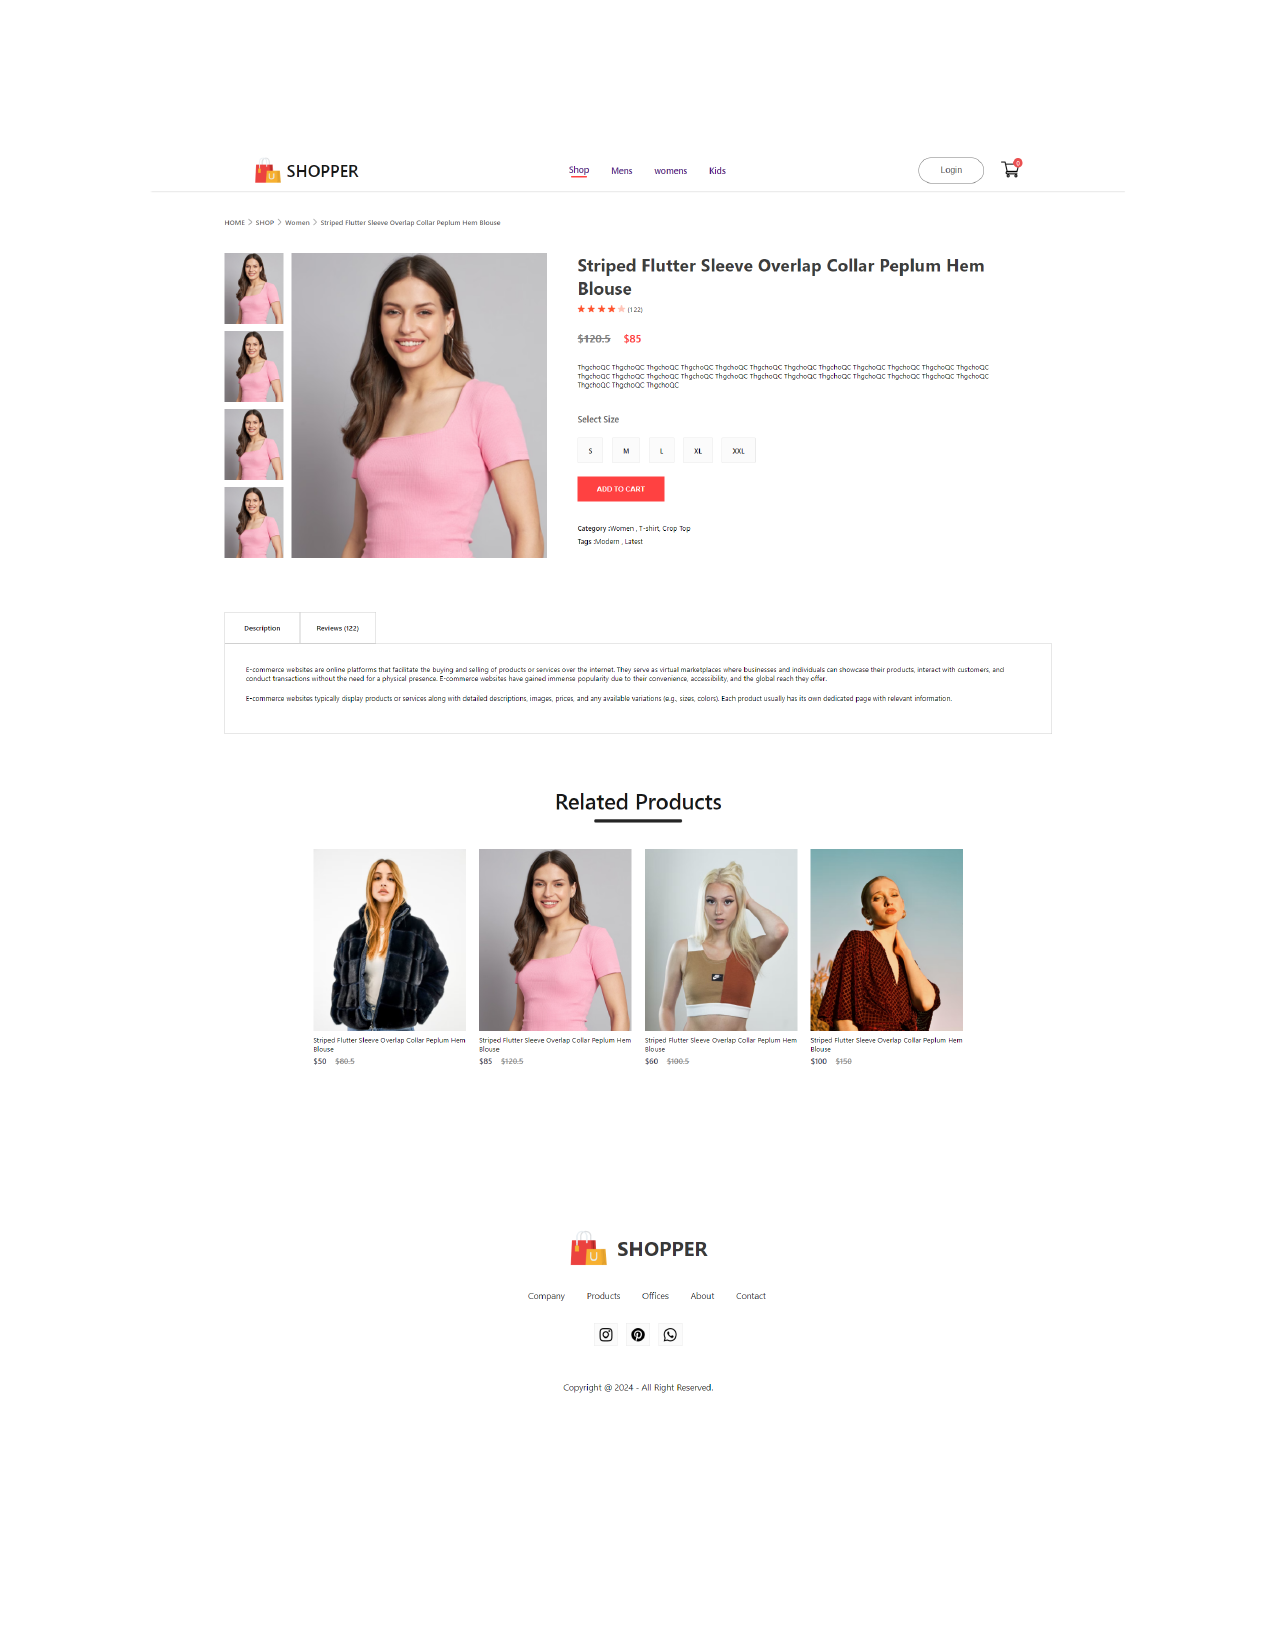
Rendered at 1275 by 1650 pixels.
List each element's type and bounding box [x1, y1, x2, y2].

picture [150, 150, 1125, 1405]
